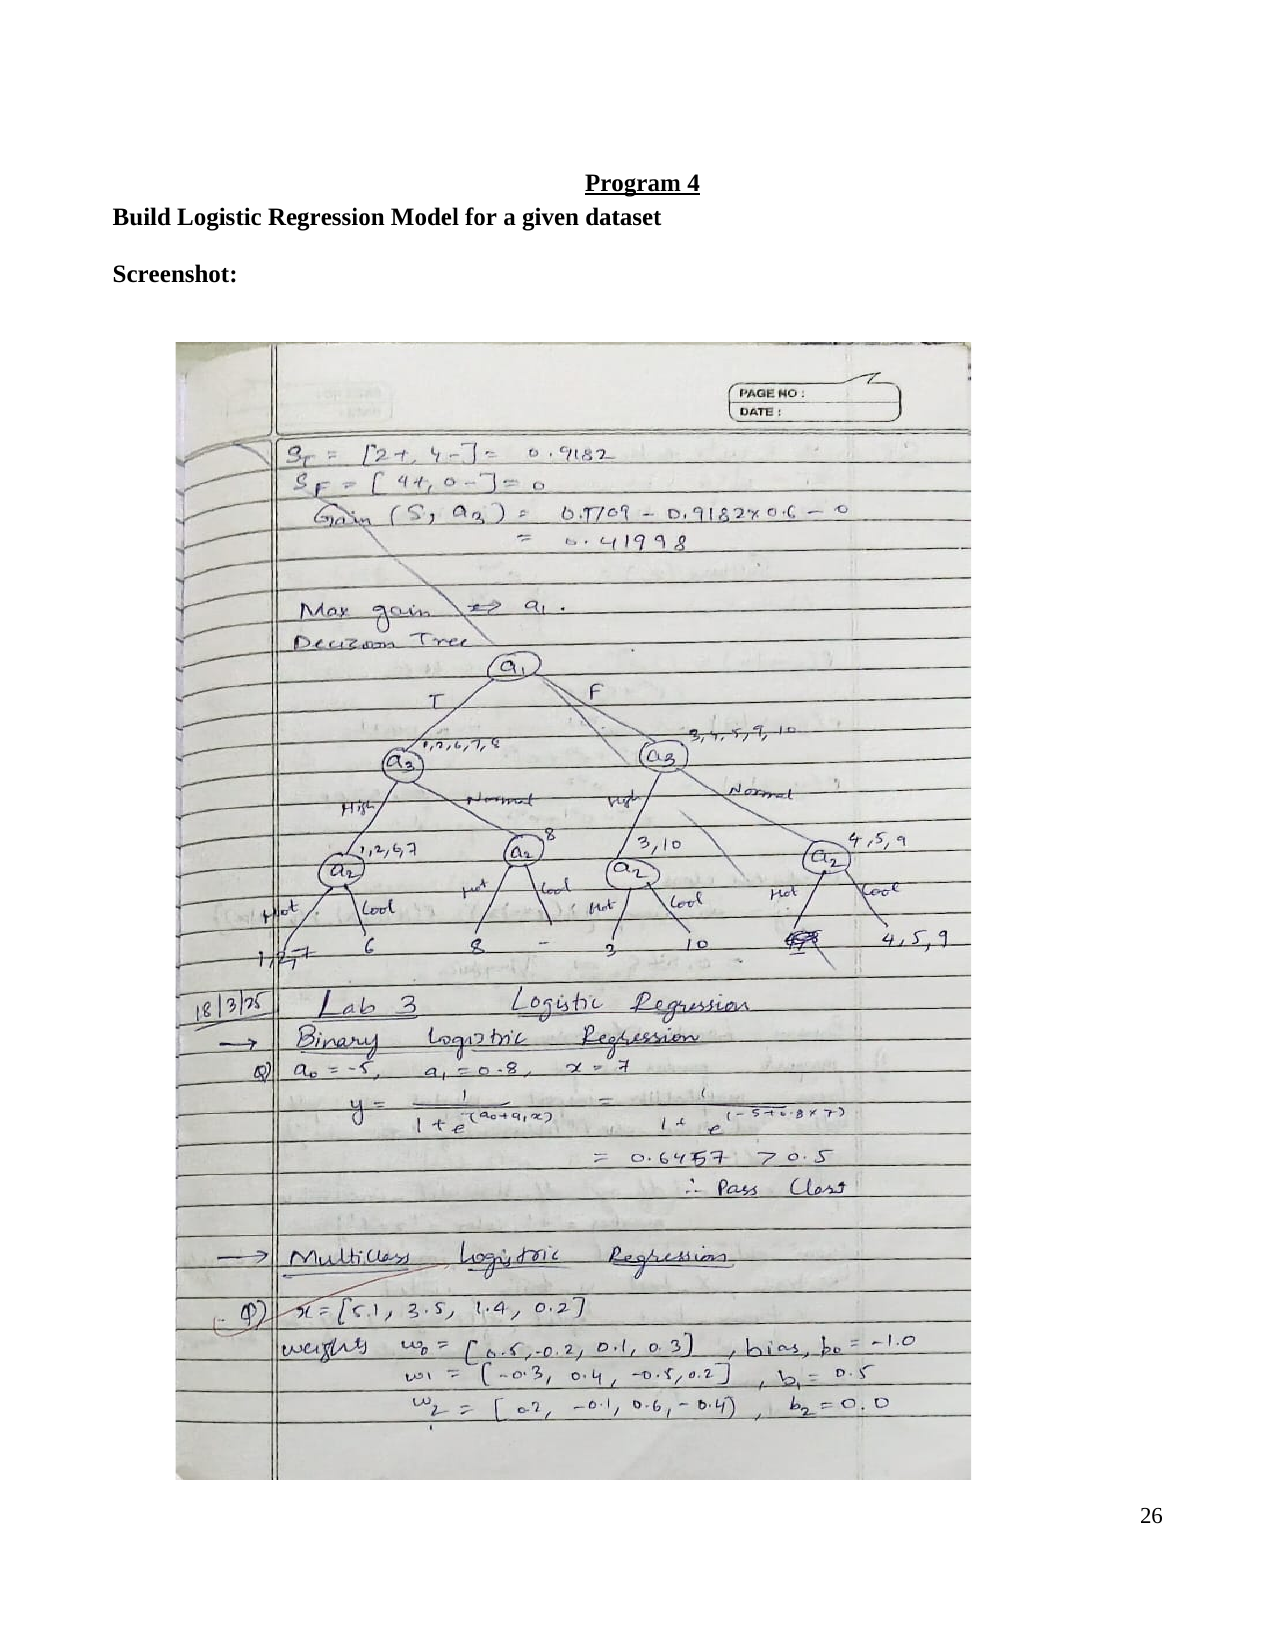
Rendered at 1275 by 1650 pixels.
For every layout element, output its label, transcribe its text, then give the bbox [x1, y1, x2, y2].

text Screenshot: [112, 259, 981, 287]
text Program 4 [112, 168, 699, 197]
picture [175, 342, 972, 1480]
text Build Logistic Regression Model for a given dataset [112, 207, 1162, 230]
